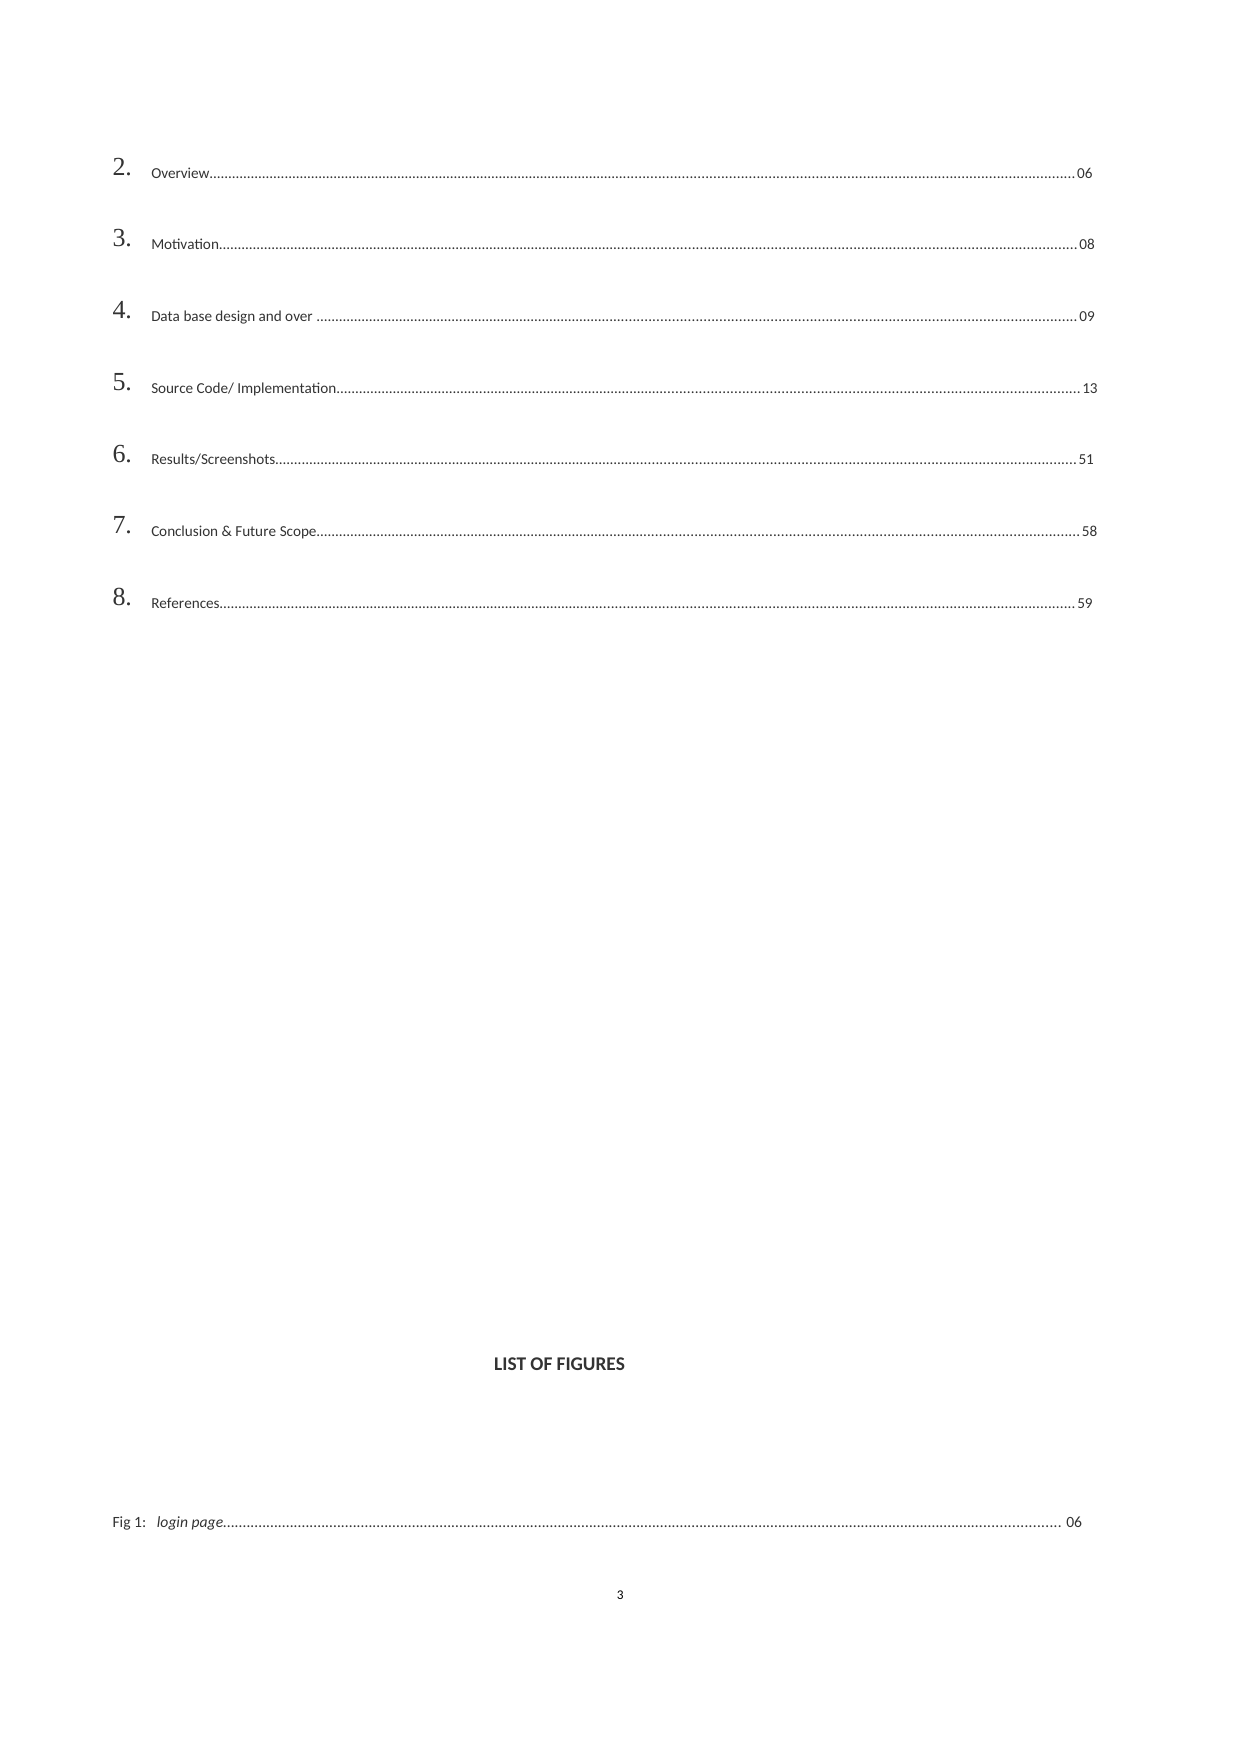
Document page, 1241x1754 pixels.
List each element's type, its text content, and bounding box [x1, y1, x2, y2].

list Data base design and over 09 [112, 293, 1128, 325]
list Conclusion & Future Scope 58 [112, 508, 1128, 540]
text Fig 1: login page 06 [112, 1499, 1128, 1532]
list Source Code/ Implementation 13 [112, 365, 1128, 397]
list References 59 [112, 580, 1128, 612]
text LIST OF FIGURES [112, 1334, 915, 1375]
list Results/Screenshots 51 [112, 437, 1128, 468]
list Overview 06 [112, 150, 1128, 182]
list Motivation 08 [112, 222, 1128, 253]
